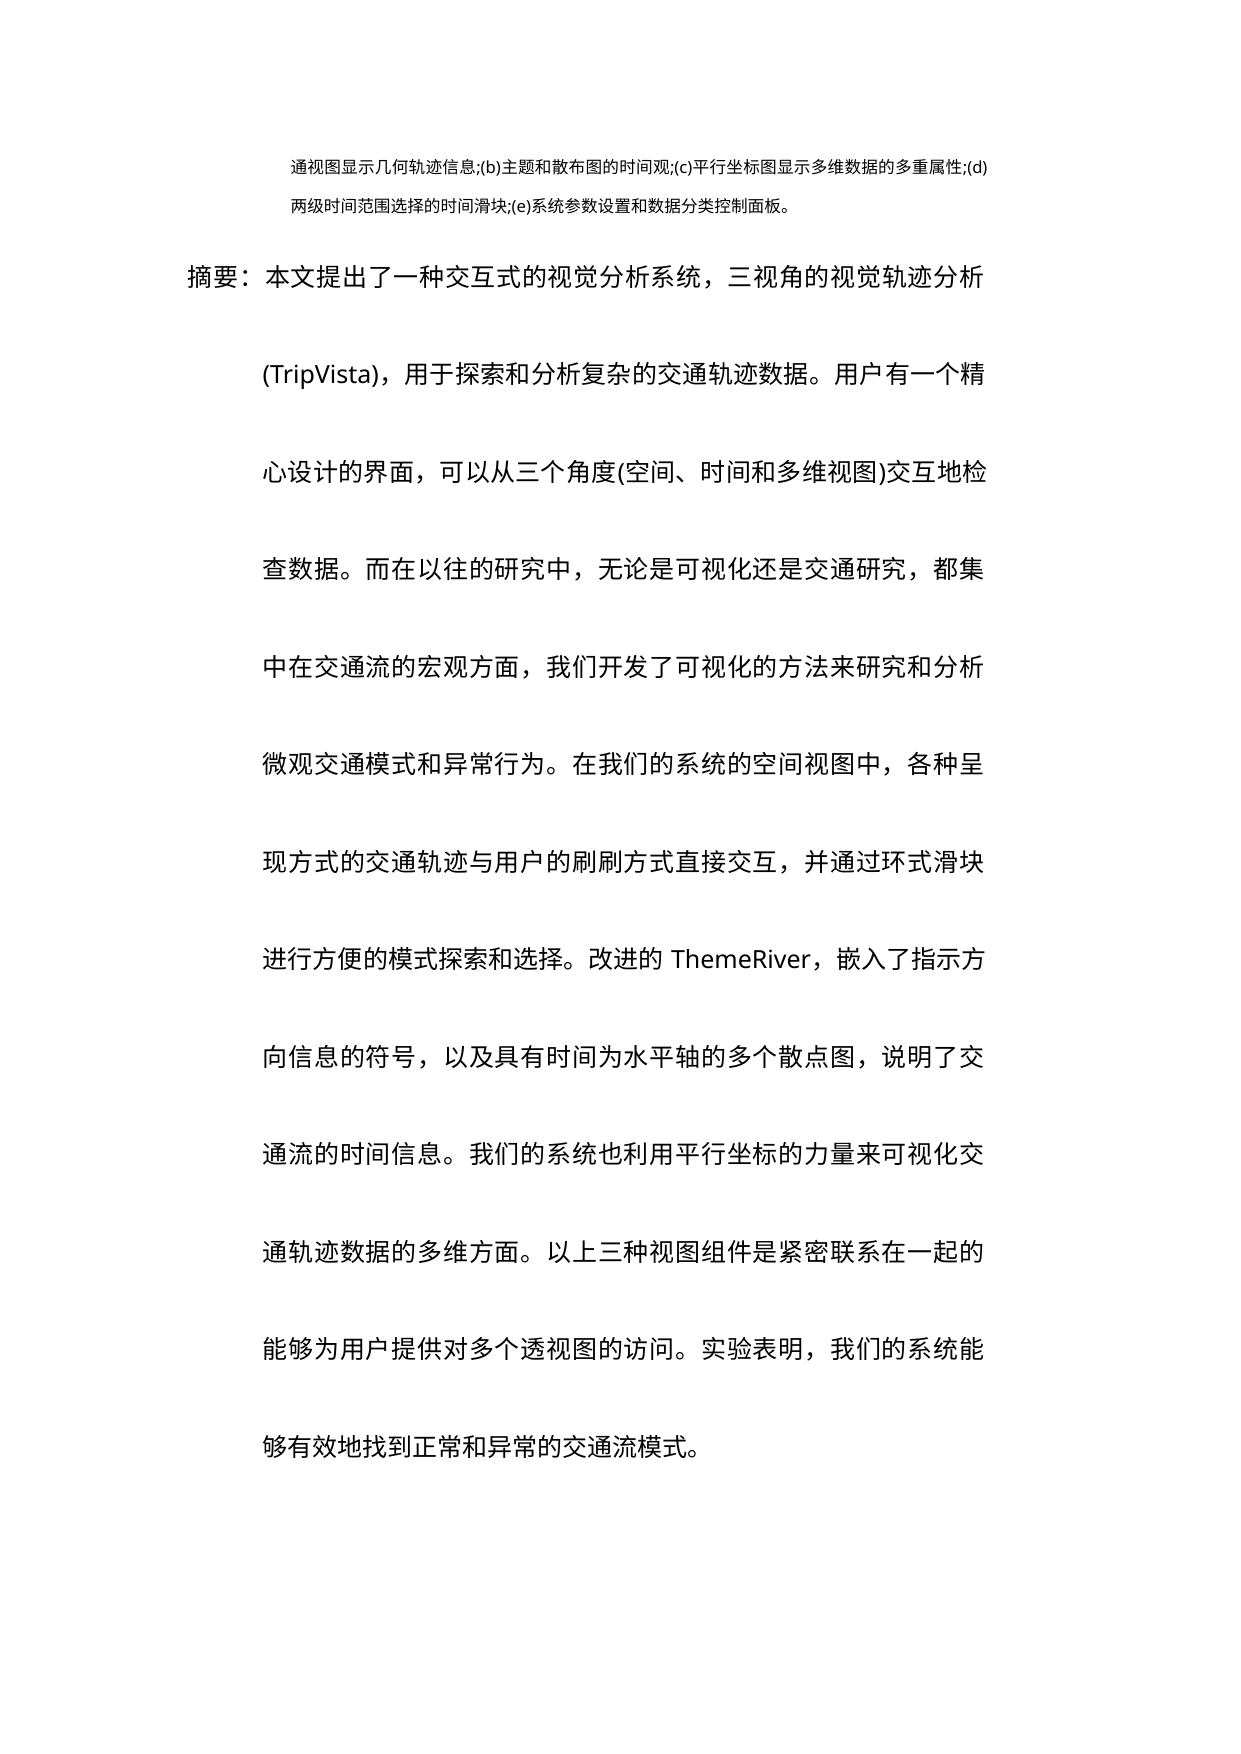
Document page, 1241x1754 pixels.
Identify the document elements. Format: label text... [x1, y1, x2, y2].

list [290, 150, 987, 221]
list 摘要：本文提出了一种交互式的视觉分析系统，三视角的视觉轨迹分析(TripVista)，用于探索和分析复杂的交通轨迹数据。用户有一个精心设计的界面，可以从三个角度(空间、时间和多维视图)交互地检查数据。而在以往的研究中，无论是可视化还是交通研究，都集中在交通流的宏观方面，我们开发了可视化的方法来研究和分析微观交通模式和异常行为。在我们的系统的空间视图中，各种呈现方式的交通轨迹与用户的刷刷方式直接交互，并通过环式滑块进行方便的模式探索和选择。改进的ThemeRiver，嵌入了指示方向信息的符号，以及具有时间为水平轴的多个散点图，说明了交通流的时间信息。我们的系统也利用平行坐标的力量来可视化交通轨迹数据的多维方面。以上三种视图组件是紧密联系在一起的。能够为用户提供对多个透视图的访问。实验表明，我们的系统能够有效地找到正常和异常的交通流模式。 [187, 243, 987, 1478]
